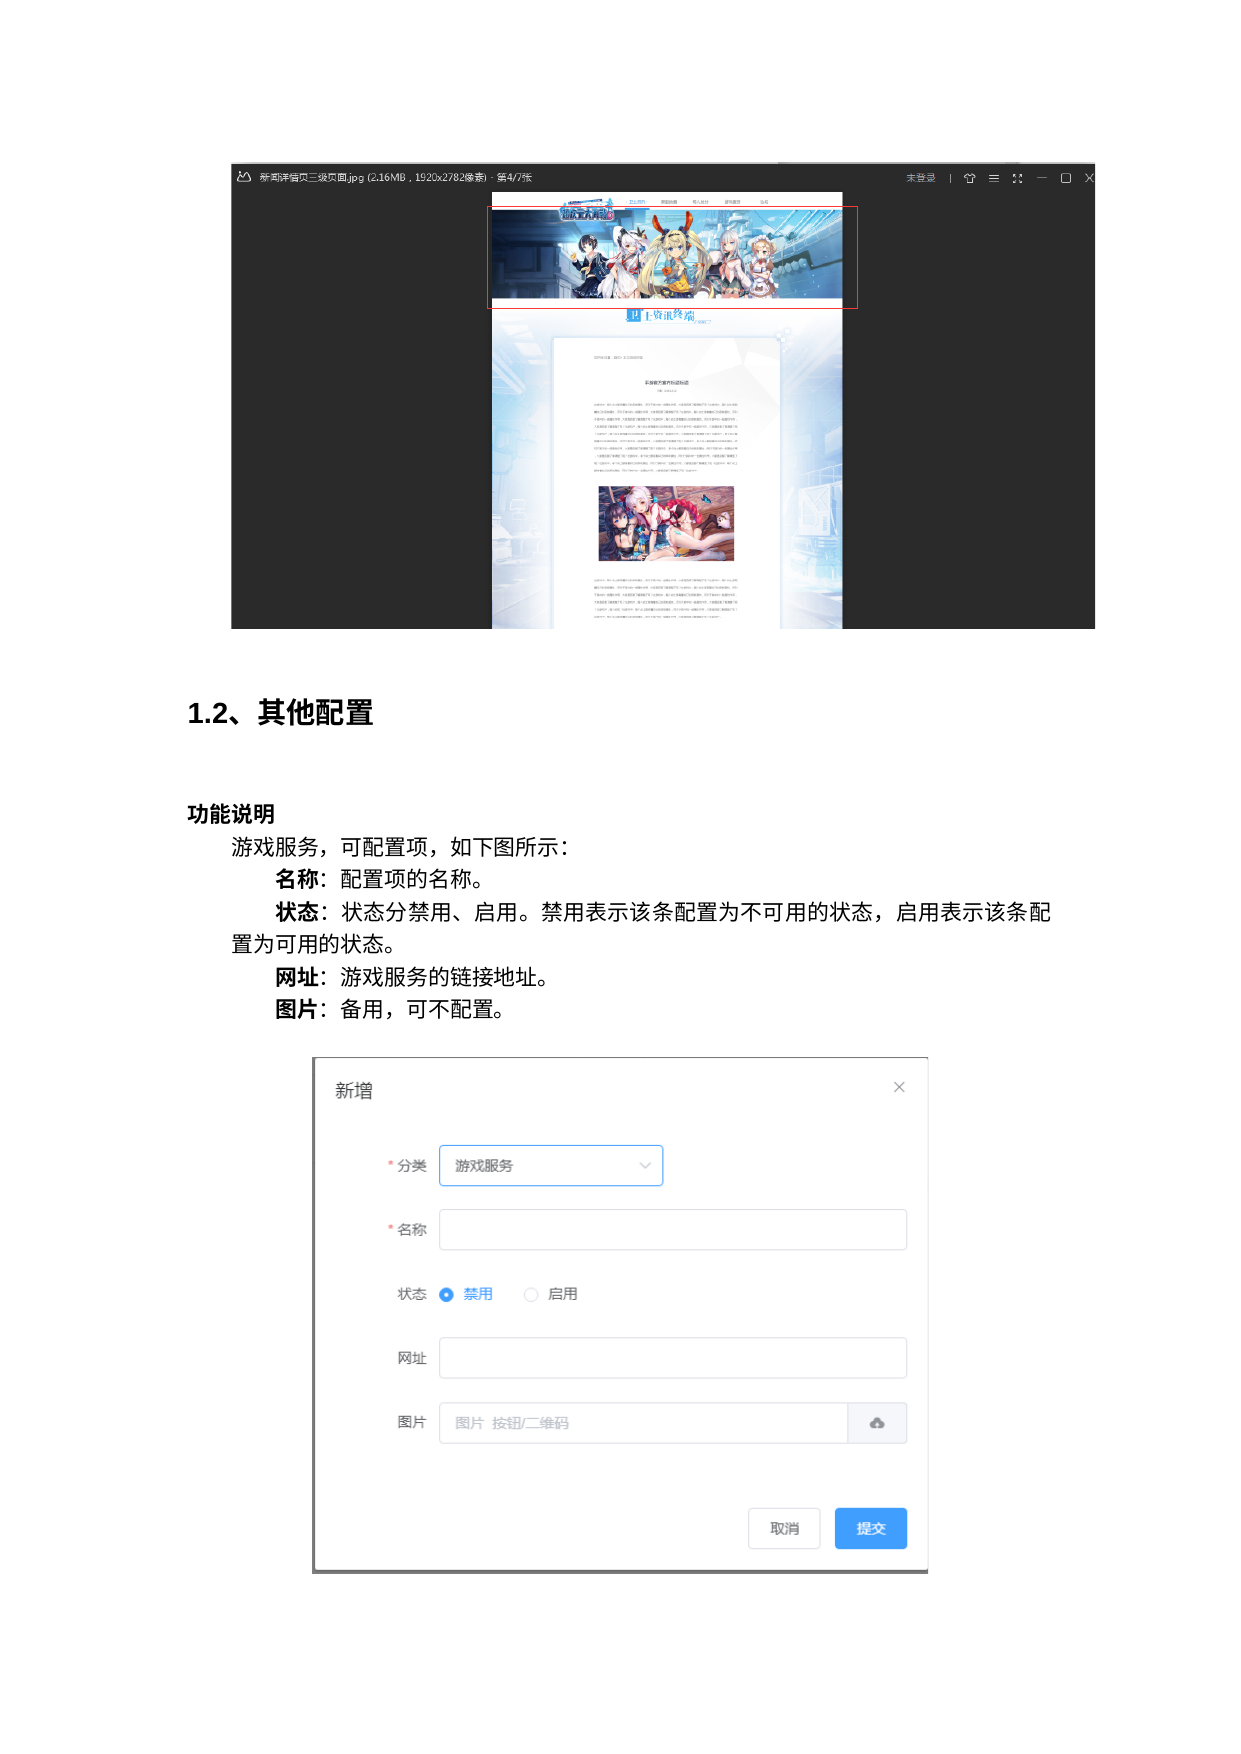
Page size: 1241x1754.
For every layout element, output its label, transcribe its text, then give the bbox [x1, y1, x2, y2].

picture [312, 1057, 929, 1574]
text 游戏服务，可配置项，如下图所示： [187, 829, 1053, 862]
picture [231, 162, 1096, 629]
subtitle 1.2、其他配置 [187, 679, 1053, 744]
list 图片：备用，可不配置。 [231, 992, 1053, 1024]
list 名称：配置项的名称。 [231, 862, 1053, 894]
list 功能说明 [187, 797, 1053, 829]
list 网址：游戏服务的链接地址。 [231, 959, 1053, 992]
list 状态：状态分禁用、启用。禁用表示该条配置为不可用的状态，启用表示该条配置为可用的状态。 [231, 894, 1053, 959]
